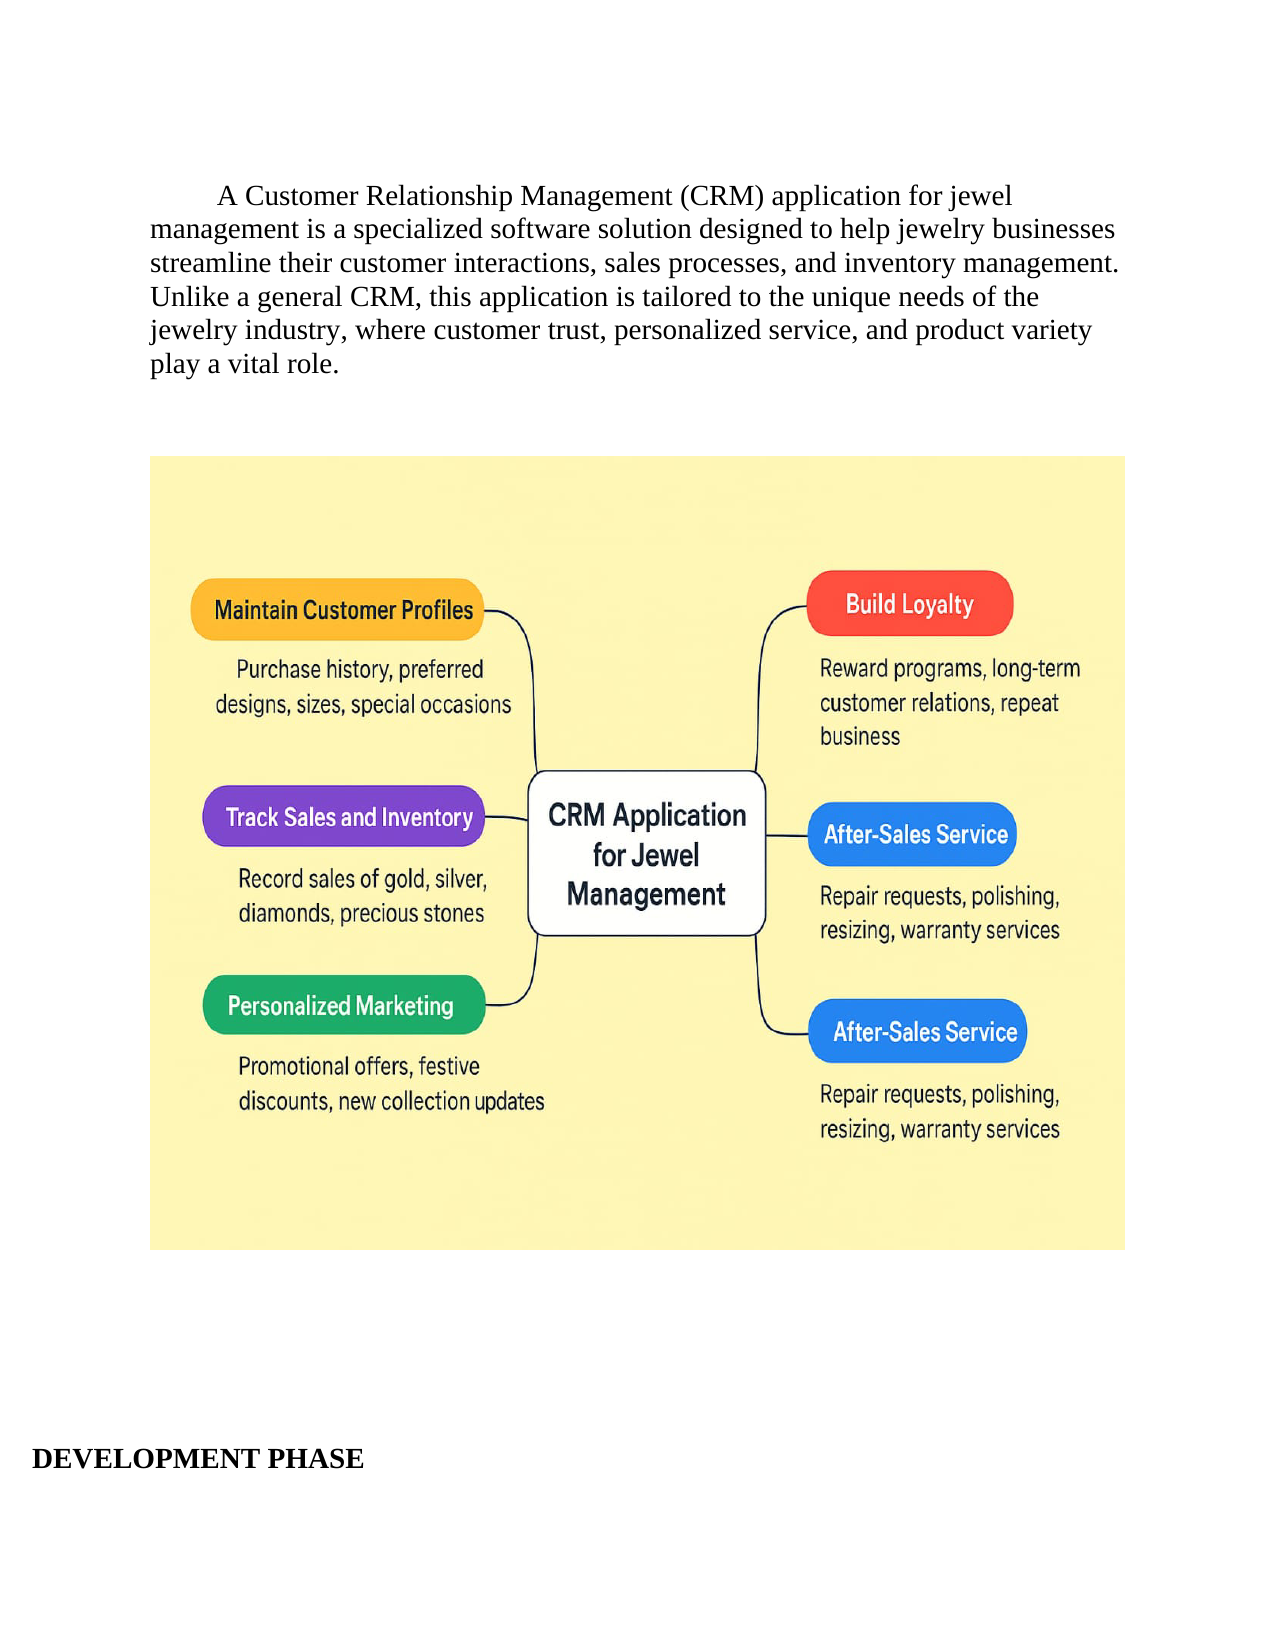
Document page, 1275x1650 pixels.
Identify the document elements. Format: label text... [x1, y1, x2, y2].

picture [150, 456, 1125, 1250]
text DEVELOPMENT PHASE [32, 1441, 1174, 1475]
text A Customer Relationship Management (CRM) application for jewel management is a specialized software solution designed to help jewelry businesses streamline their customer interactions, sales processes, and inventory management. Unlike a general CRM, this application is tailored to the unique needs of the jewelry industry, where customer trust, personalized service, and product variety play a vital role. [150, 178, 1125, 379]
